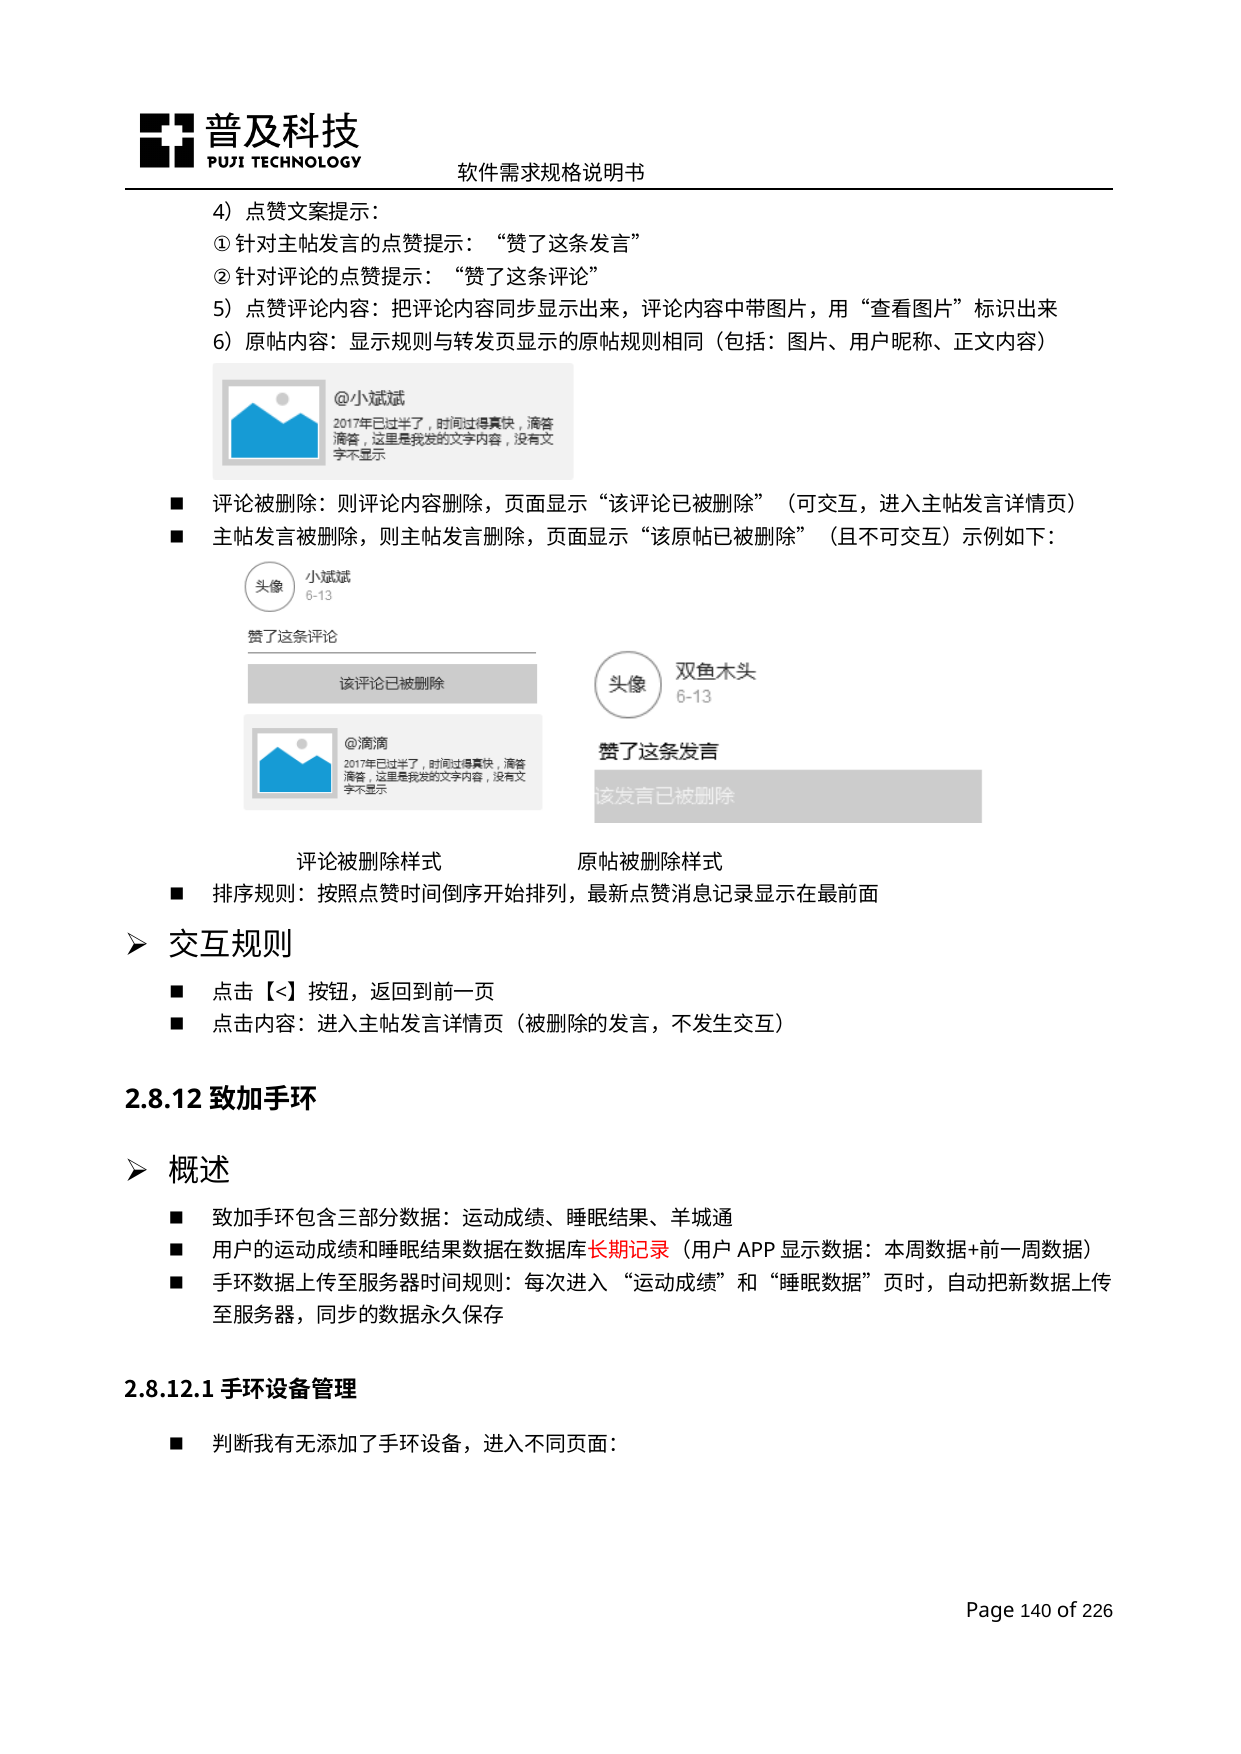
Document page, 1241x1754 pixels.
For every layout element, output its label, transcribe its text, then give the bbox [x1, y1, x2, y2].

list 4）点赞文案提示： [213, 194, 1113, 226]
subtitle 致加手环 [124, 1064, 1113, 1129]
list ①针对主帖发言的点赞提示：“赞了这条发言” [213, 226, 1113, 259]
picture [579, 637, 1005, 823]
list 6）原帖内容：显示规则与转发页显示的原帖规则相同（包括：图片、用户昵称、正文内容） [213, 324, 1113, 356]
list 评论被删除样式 原帖被删除样式 [213, 844, 1113, 876]
list 5）点赞评论内容：把评论内容同步显示出来，评论内容中带图片，用“查看图片”标识出来 [213, 291, 1113, 324]
subtitle 手环设备管理 [124, 1355, 1113, 1420]
list 主帖发言被删除，则主帖发言删除，页面显示“该原帖已被删除”（且不可交互）示例如下： [169, 519, 1113, 551]
list 概述 [124, 1135, 1113, 1200]
list 点击内容：进入主帖发言详情页（被删除的发言，不发生交互） [169, 1006, 1113, 1039]
picture [124, 103, 365, 180]
picture [233, 551, 551, 823]
list 手环数据上传至服务器时间规则：每次进入 “运动成绩”和“睡眠数据”页时，自动把新数据上传至服务器，同步的数据永久保存 [168, 1265, 1113, 1330]
list 排序规则：按照点赞时间倒序开始排列，最新点赞消息记录显示在最前面 [169, 876, 1113, 909]
picture [212, 363, 574, 480]
list 致加手环包含三部分数据：运动成绩、睡眠结果、羊城通 [168, 1200, 1113, 1233]
list 判断我有无添加了手环设备，进入不同页面： [168, 1426, 1113, 1459]
list ②针对评论的点赞提示：“赞了这条评论” [213, 259, 1113, 291]
list 评论被删除：则评论内容删除，页面显示“该评论已被删除”（可交互，进入主帖发言详情页） [169, 486, 1113, 519]
list 交互规则 [124, 909, 1113, 974]
list 点击【<】按钮，返回到前一页 [169, 974, 1113, 1006]
list 用户的运动成绩和睡眠结果数据在数据库长期记录（用户APP显示数据：本周数据+前一周数据） [168, 1233, 1113, 1265]
